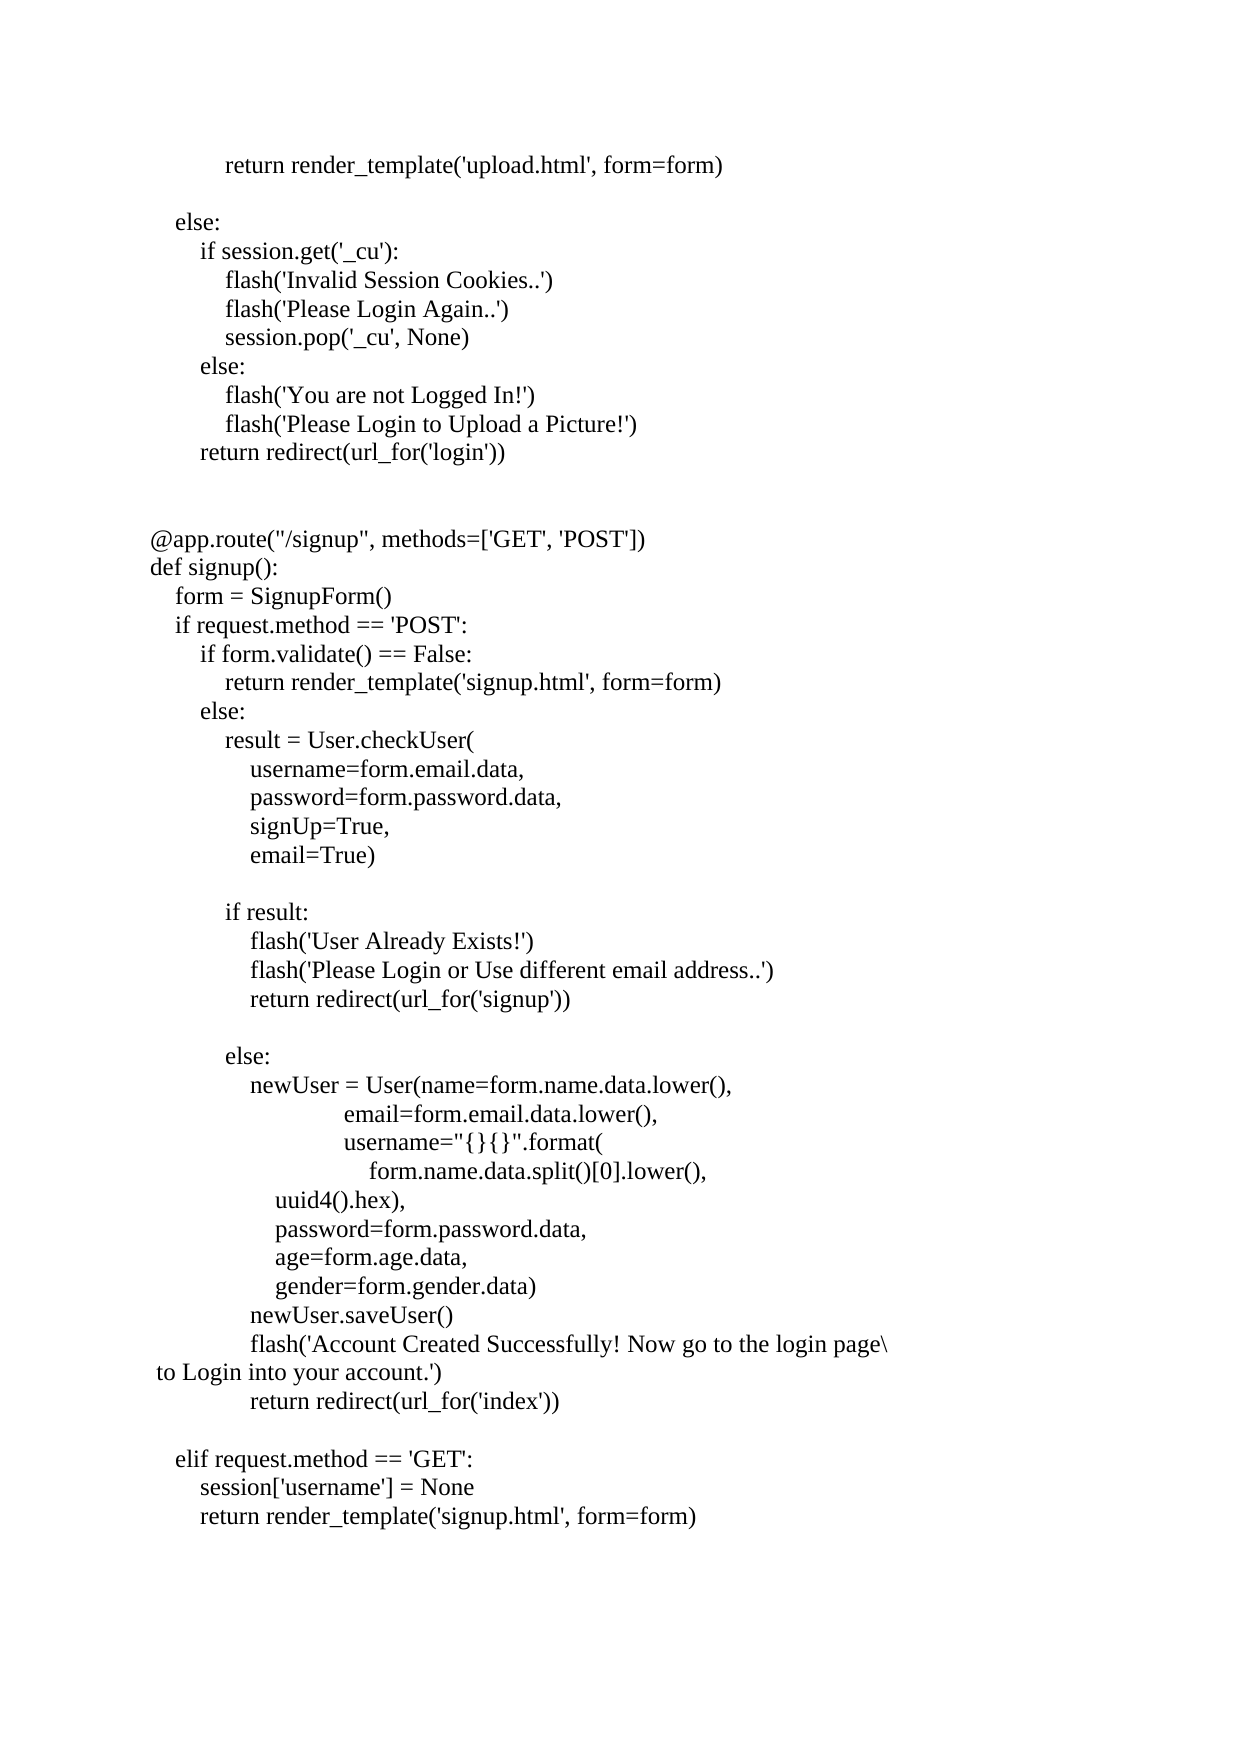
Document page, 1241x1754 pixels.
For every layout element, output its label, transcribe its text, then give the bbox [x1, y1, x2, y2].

text session['username'] = None [150, 1472, 1090, 1501]
text flash('Account Created Successfully! Now go to the login page\ [150, 1329, 1090, 1357]
text email=True) [150, 840, 1090, 869]
text age=form.age.data, [150, 1242, 1090, 1271]
text return render_template('signup.html', form=form) [150, 1501, 1090, 1530]
text else: [150, 1041, 1090, 1070]
text gender=form.gender.data) [150, 1271, 1090, 1300]
text username="{}{}".format( [150, 1127, 1090, 1156]
text return redirect(url_for('login')) [150, 437, 1090, 466]
text newUser = User(name=form.name.data.lower(), [150, 1070, 1090, 1099]
text return render_template('signup.html', form=form) [150, 667, 1090, 696]
text email=form.email.data.lower(), [150, 1099, 1090, 1127]
text username=form.email.data, [150, 754, 1090, 782]
text elif request.method == 'GET': [150, 1444, 1090, 1472]
text flash('User Already Exists!') [150, 926, 1090, 955]
text form = SignupForm() [150, 581, 1090, 610]
text flash('Invalid Session Cookies..') [150, 265, 1090, 294]
text if session.get('_cu'): [150, 236, 1090, 265]
text def signup(): [150, 552, 1090, 581]
text signUp=True, [150, 811, 1090, 840]
text password=form.password.data, [150, 1214, 1090, 1242]
text return render_template('upload.html', form=form) [150, 150, 1090, 179]
text password=form.password.data, [150, 782, 1090, 811]
text flash('Please Login to Upload a Picture!') [150, 409, 1090, 437]
text newUser.saveUser() [150, 1300, 1090, 1329]
text else: [150, 207, 1090, 236]
text flash('You are not Logged In!') [150, 380, 1090, 409]
text return redirect(url_for('index')) [150, 1386, 1090, 1415]
text flash('Please Login or Use different email address..') [150, 955, 1090, 984]
text return redirect(url_for('signup')) [150, 984, 1090, 1012]
text else: [150, 696, 1090, 725]
text if request.method == 'POST': [150, 610, 1090, 639]
text to Login into your account.') [150, 1357, 1090, 1386]
text if result: [150, 897, 1090, 926]
text form.name.data.split()[0].lower(), [150, 1156, 1090, 1185]
text flash('Please Login Again..') [150, 294, 1090, 322]
text @app.route("/signup", methods=['GET', 'POST']) [150, 524, 1090, 552]
text result = User.checkUser( [150, 725, 1090, 754]
text uuid4().hex), [150, 1185, 1090, 1214]
text else: [150, 351, 1090, 380]
text session.pop('_cu', None) [150, 322, 1090, 351]
text if form.validate() == False: [150, 639, 1090, 667]
